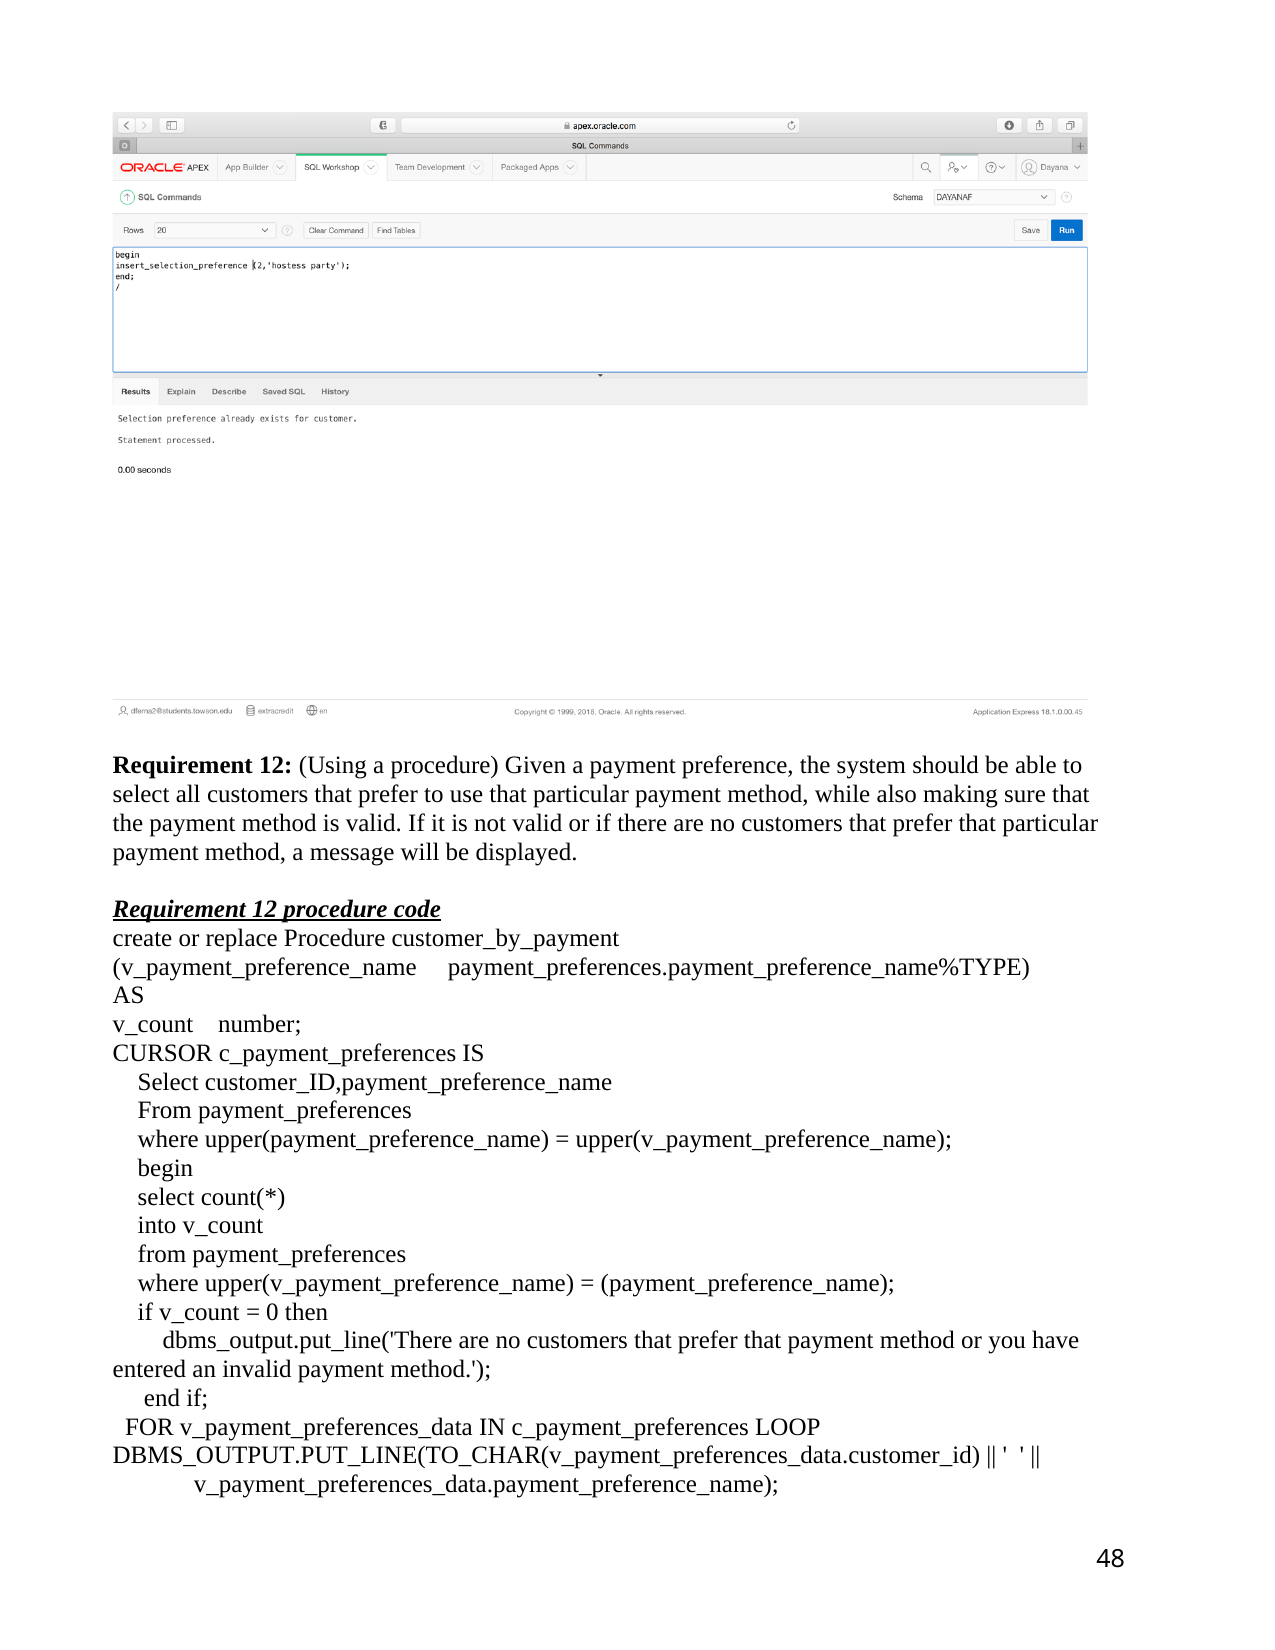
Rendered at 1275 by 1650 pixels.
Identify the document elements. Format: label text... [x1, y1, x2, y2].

text AS [112, 981, 1125, 1009]
text create or replace Procedure customer_by_payment [112, 923, 1125, 952]
text dbms_output.put_line('There are no customers that prefer that payment method or you have entered an invalid payment method.'); [112, 1326, 1125, 1383]
text if v_count = 0 then [112, 1297, 1125, 1326]
text from payment_preferences [112, 1239, 1125, 1268]
text v_payment_preferences_data.payment_preference_name); [112, 1469, 1125, 1498]
text FOR v_payment_preferences_data IN c_payment_preferences LOOP [112, 1412, 1125, 1441]
text v_count number; [112, 1009, 1125, 1038]
text (v_payment_preference_name payment_preferences.payment_preference_name%TYPE) [112, 952, 1125, 981]
text Select customer_ID,payment_preference_name [112, 1067, 1125, 1096]
text select count(*) [112, 1182, 1125, 1211]
text From payment_preferences [112, 1096, 1125, 1124]
text where upper(payment_preference_name) = upper(v_payment_preference_name); [112, 1124, 1125, 1153]
text Requirement 12 procedure code [112, 894, 1125, 923]
text where upper(v_payment_preference_name) = (payment_preference_name); [112, 1268, 1125, 1297]
text CURSOR c_payment_preferences IS [112, 1038, 1125, 1067]
text end if; [112, 1383, 1125, 1412]
text begin [112, 1153, 1125, 1182]
text into v_count [112, 1211, 1125, 1239]
picture [112, 112, 1088, 722]
text Requirement 12: (Using a procedure) Given a payment preference, the system should be able to select all customers that prefer to use that particular payment method, while also making sure that the payment method is valid. If it is not valid or if there are no customers that prefer that particular payment method, a message will be displayed. [112, 751, 1125, 866]
text DBMS_OUTPUT.PUT_LINE(TO_CHAR(v_payment_preferences_data.customer_id) || ' ' || [112, 1441, 1125, 1469]
